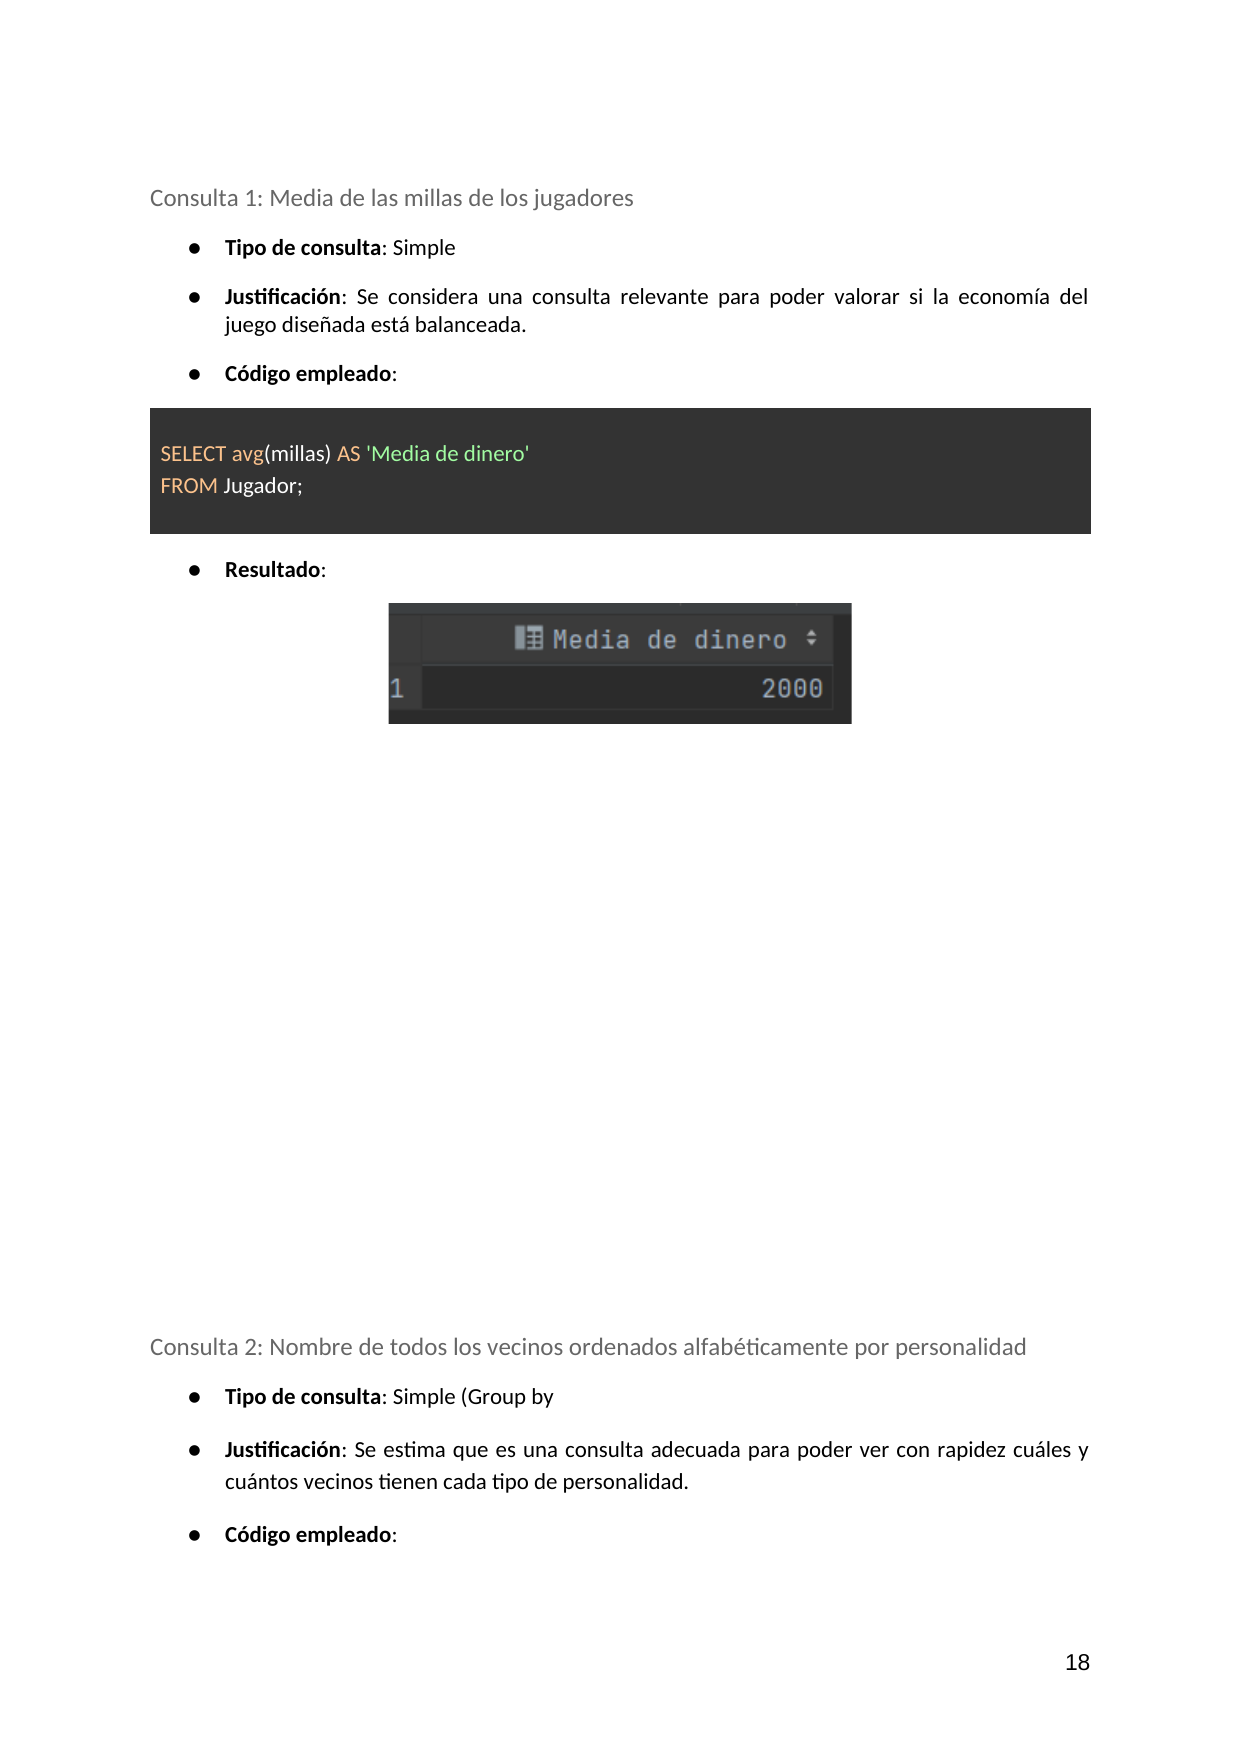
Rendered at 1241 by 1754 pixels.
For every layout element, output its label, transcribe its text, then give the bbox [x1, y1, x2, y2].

list Tipo de consulta: Simple [187, 233, 1090, 261]
list Justificación: Se estima que es una consulta adecuada para poder ver con rapidez cuáles y cuántos vecinos tienen cada tipo de personalidad. [187, 1435, 1090, 1496]
list Justificación: Se considera una consulta relevante para poder valorar si la economía del juego diseñada está balanceada. [187, 282, 1090, 338]
subtitle Consulta 2: Nombre de todos los vecinos ordenados alfabéticamente por personalidad [150, 1331, 1090, 1361]
list Resultado: [187, 555, 1090, 583]
list Código empleado: [187, 359, 1090, 387]
picture [388, 603, 852, 724]
subtitle Consulta 1: Media de las millas de los jugadores [150, 182, 1090, 212]
list Tipo de consulta: Simple (Group by [187, 1382, 1090, 1410]
table_header SELECT avg(millas) AS 'Media de dinero' FROM Jugador; [150, 408, 1091, 534]
list Código empleado: [187, 1521, 1090, 1548]
